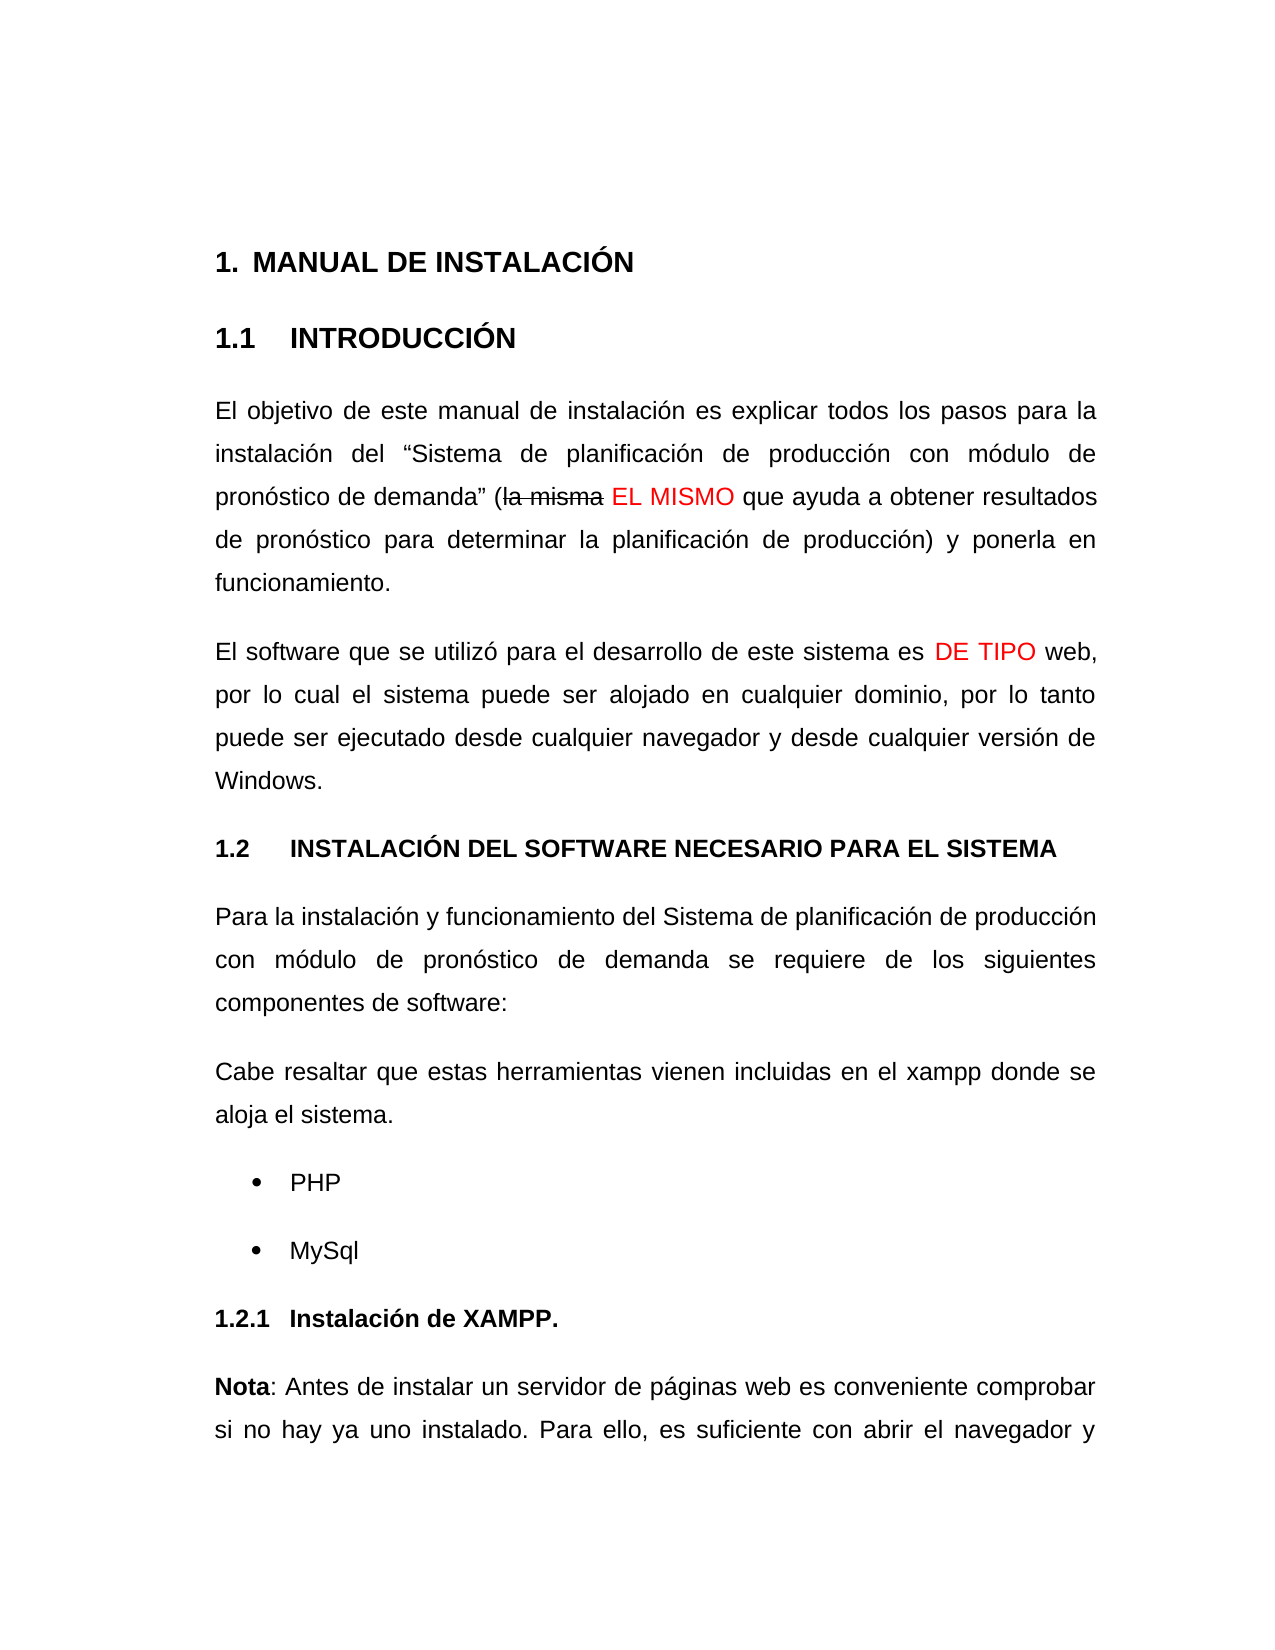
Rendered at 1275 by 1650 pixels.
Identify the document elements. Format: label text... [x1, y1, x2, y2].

list INTRODUCCIÓN [215, 321, 1098, 354]
list MANUAL DE INSTALACIÓN [215, 245, 1098, 279]
list MySql [252, 1236, 1098, 1265]
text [214, 1372, 1098, 1444]
list PHP [252, 1168, 1098, 1197]
text Para la instalación y funcionamiento del Sistema de planificación de producción con módulo de pronóstico de demanda se requiere de los siguientes componentes de software: [215, 902, 1098, 1017]
text El software que se utilizó para el desarrollo de este sistema es DE TIPO web, por lo cual el sistema puede ser alojado en cualquier dominio, por lo tanto puede ser ejecutado desde cualquier navegador y desde cualquier versión de Windows. [215, 637, 1098, 795]
list Instalación de XAMPP. [214, 1304, 1098, 1333]
list INSTALACIÓN DEL SOFTWARE NECESARIO PARA EL SISTEMA [215, 834, 1098, 863]
text Cabe resaltar que estas herramientas vienen incluidas en el xampp donde se aloja el sistema. [215, 1057, 1098, 1128]
text El objetivo de este manual de instalación es explicar todos los pasos para la instalación del “Sistema de planificación de producción con módulo de pronóstico de demanda” (la misma EL MISMO que ayuda a obtener resultados de pronóstico para determinar la planificación de producción) y ponerla en funcionamiento. [215, 396, 1098, 597]
